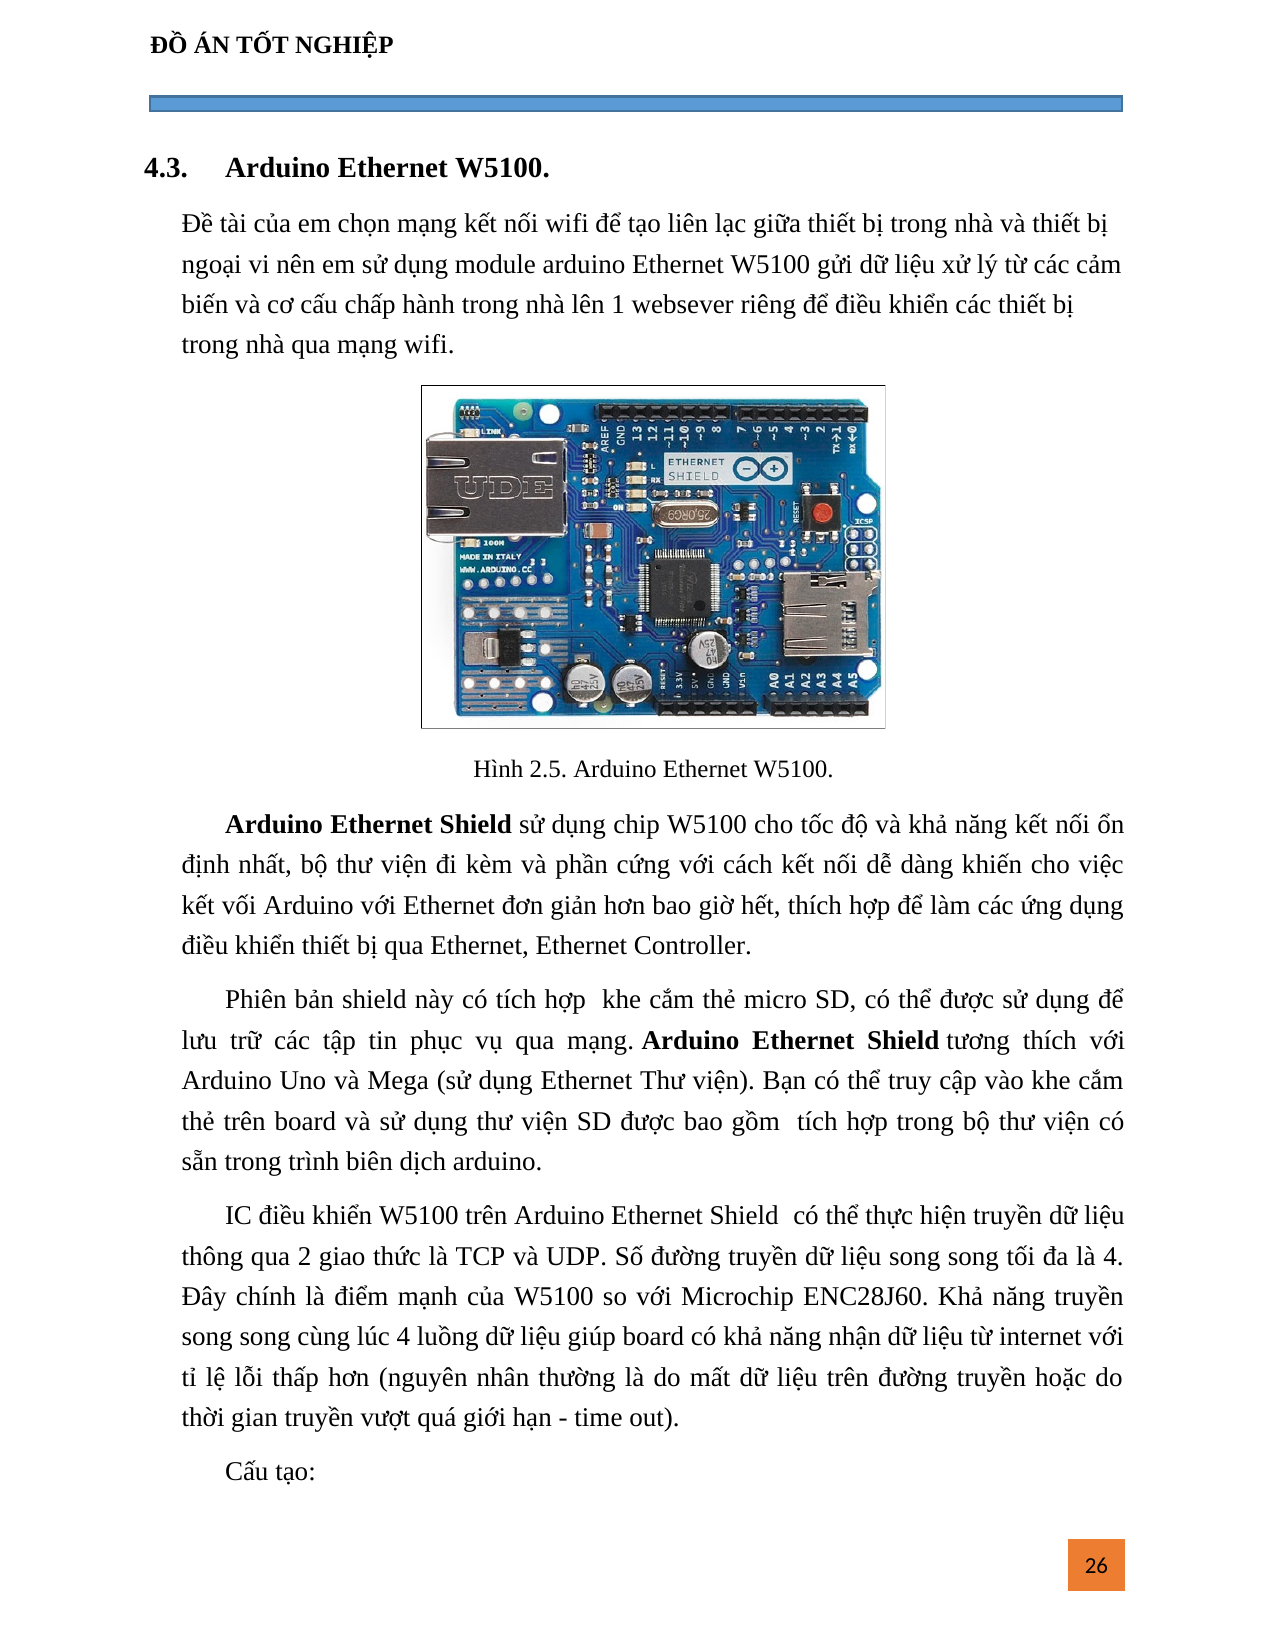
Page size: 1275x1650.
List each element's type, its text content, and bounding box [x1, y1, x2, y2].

text IC điều khiển W5100 trên Arduino Ethernet Shield có thể thực hiện truyền dữ liệu thông qua 2 giao thức là TCP và UDP. Số đường truyền dữ liệu song song tối đa là 4. Đây chính là điểm mạnh của W5100 so với Microchip ENC28J60. Khả năng truyền song song cùng lúc 4 luồng dữ liệu giúp board có khả năng nhận dữ liệu từ internet với tỉ lệ lỗi thấp hơn (nguyên nhân thường là do mất dữ liệu trên đường truyền hoặc do thời gian truyền vượt quá giới hạn - time out). [181, 1199, 1125, 1432]
subtitle Arduino Ethernet W5100. [144, 150, 1125, 183]
text Cấu tạo: [181, 1455, 1125, 1487]
text Đề tài của em chọn mạng kết nối wifi để tạo liên lạc giữa thiết bị trong nhà và thiết bị ngoại vi nên em sử dụng module arduino Ethernet W5100 gửi dữ liệu xử lý từ các cảm biến và cơ cấu chấp hành trong nhà lên 1 websever riêng để điều khiển các thiết bị trong nhà qua mạng wifi. [181, 207, 1125, 360]
text Hình 2.5. Arduino Ethernet W5100. [181, 754, 1125, 783]
text Phiên bản shield này có tích hợp khe cắm thẻ micro SD, có thể được sử dụng để lưu trữ các tập tin phục vụ qua mạng. Arduino Ethernet Shield tương thích với Arduino Uno và Mega (sử dụng Ethernet Thư viện). Bạn có thể truy cập vào khe cắm thẻ trên board và sử dụng thư viện SD được bao gồm tích hợp trong bộ thư viện có sẵn trong trình biên dịch arduino. [181, 983, 1125, 1176]
text Arduino Ethernet Shield sử dụng chip W5100 cho tốc độ và khả năng kết nối ổn định nhất, bộ thư viện đi kèm và phần cứng với cách kết nối dễ dàng khiến cho việc kết vối Arduino với Ethernet đơn giản hơn bao giờ hết, thích hợp để làm các ứng dụng điều khiển thiết bị qua Ethernet, Ethernet Controller. [181, 808, 1125, 960]
picture [421, 385, 886, 729]
